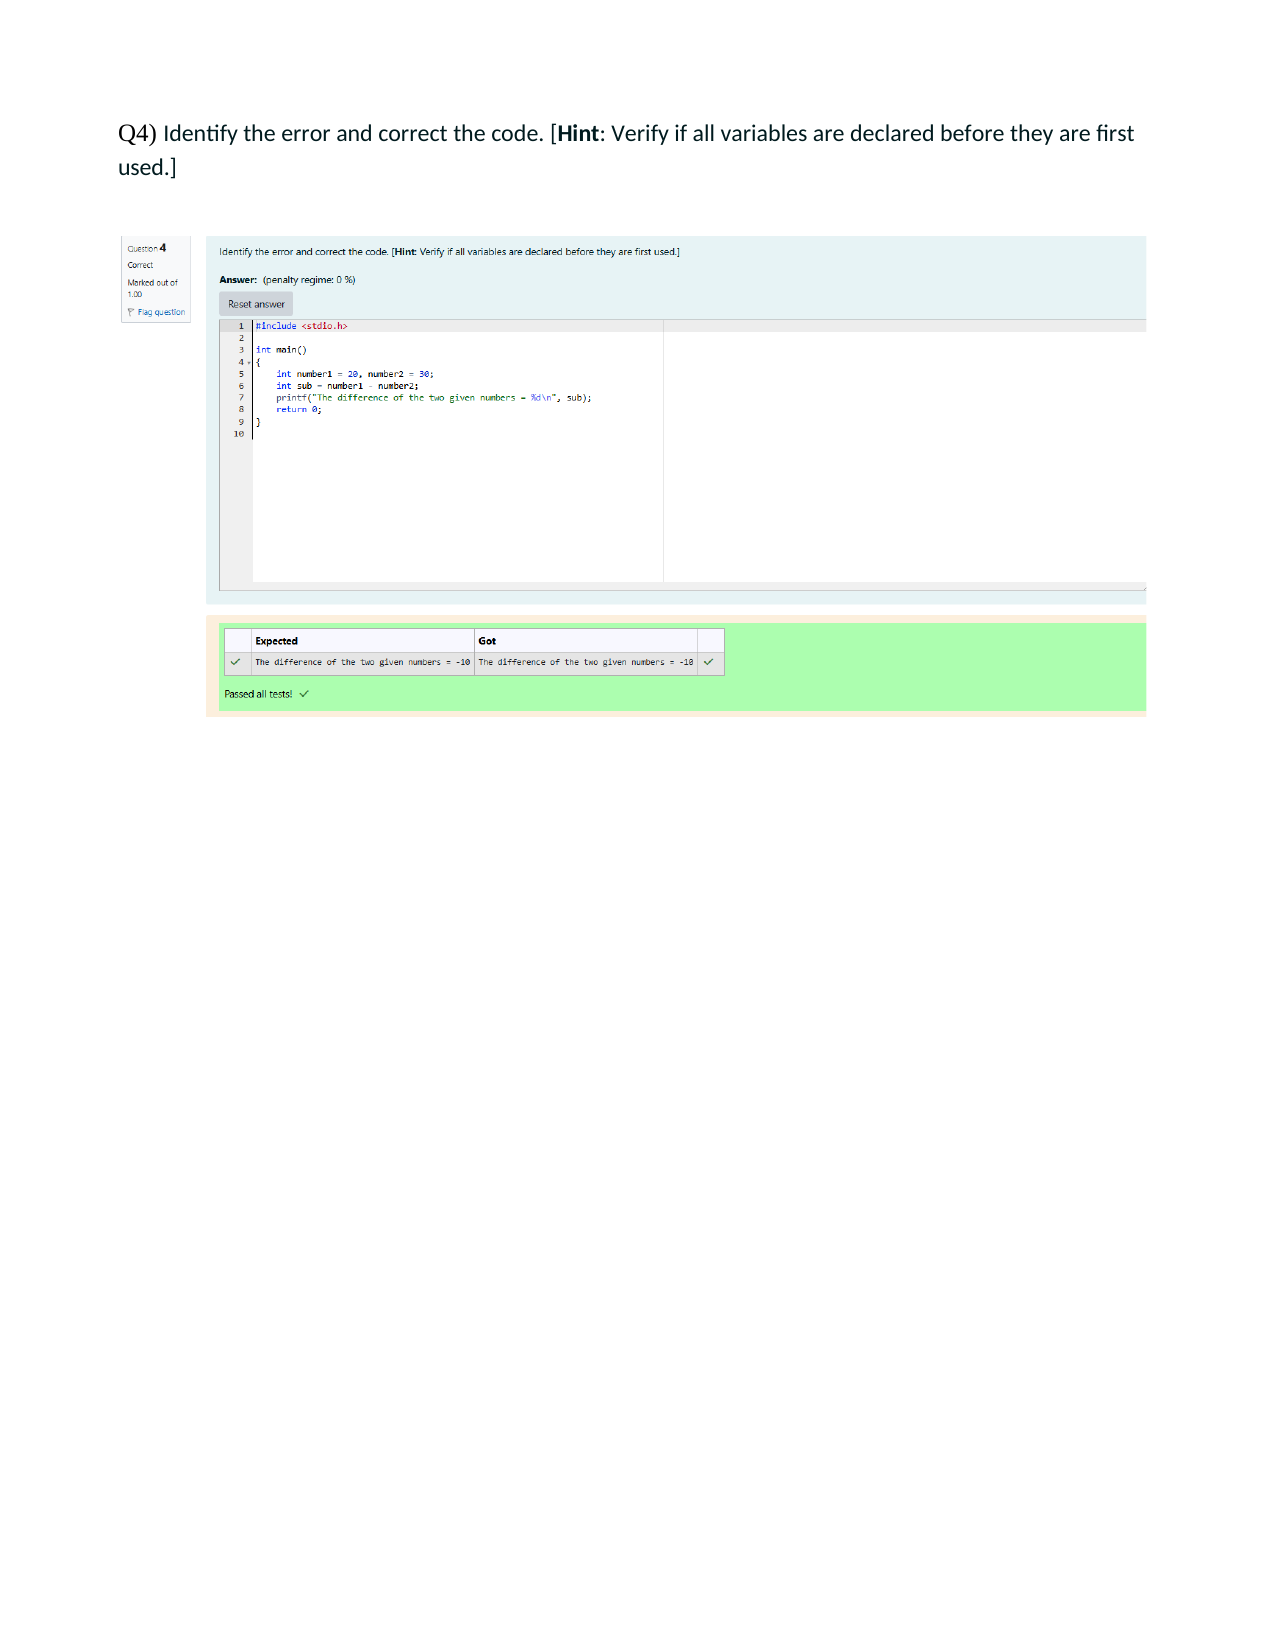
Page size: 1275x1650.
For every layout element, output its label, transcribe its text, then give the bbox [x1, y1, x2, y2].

picture [121, 236, 1147, 717]
text Q4) Identify the error and correct the code. [Hint: Verify if all variables are declared before they are first used.] [118, 118, 1159, 181]
